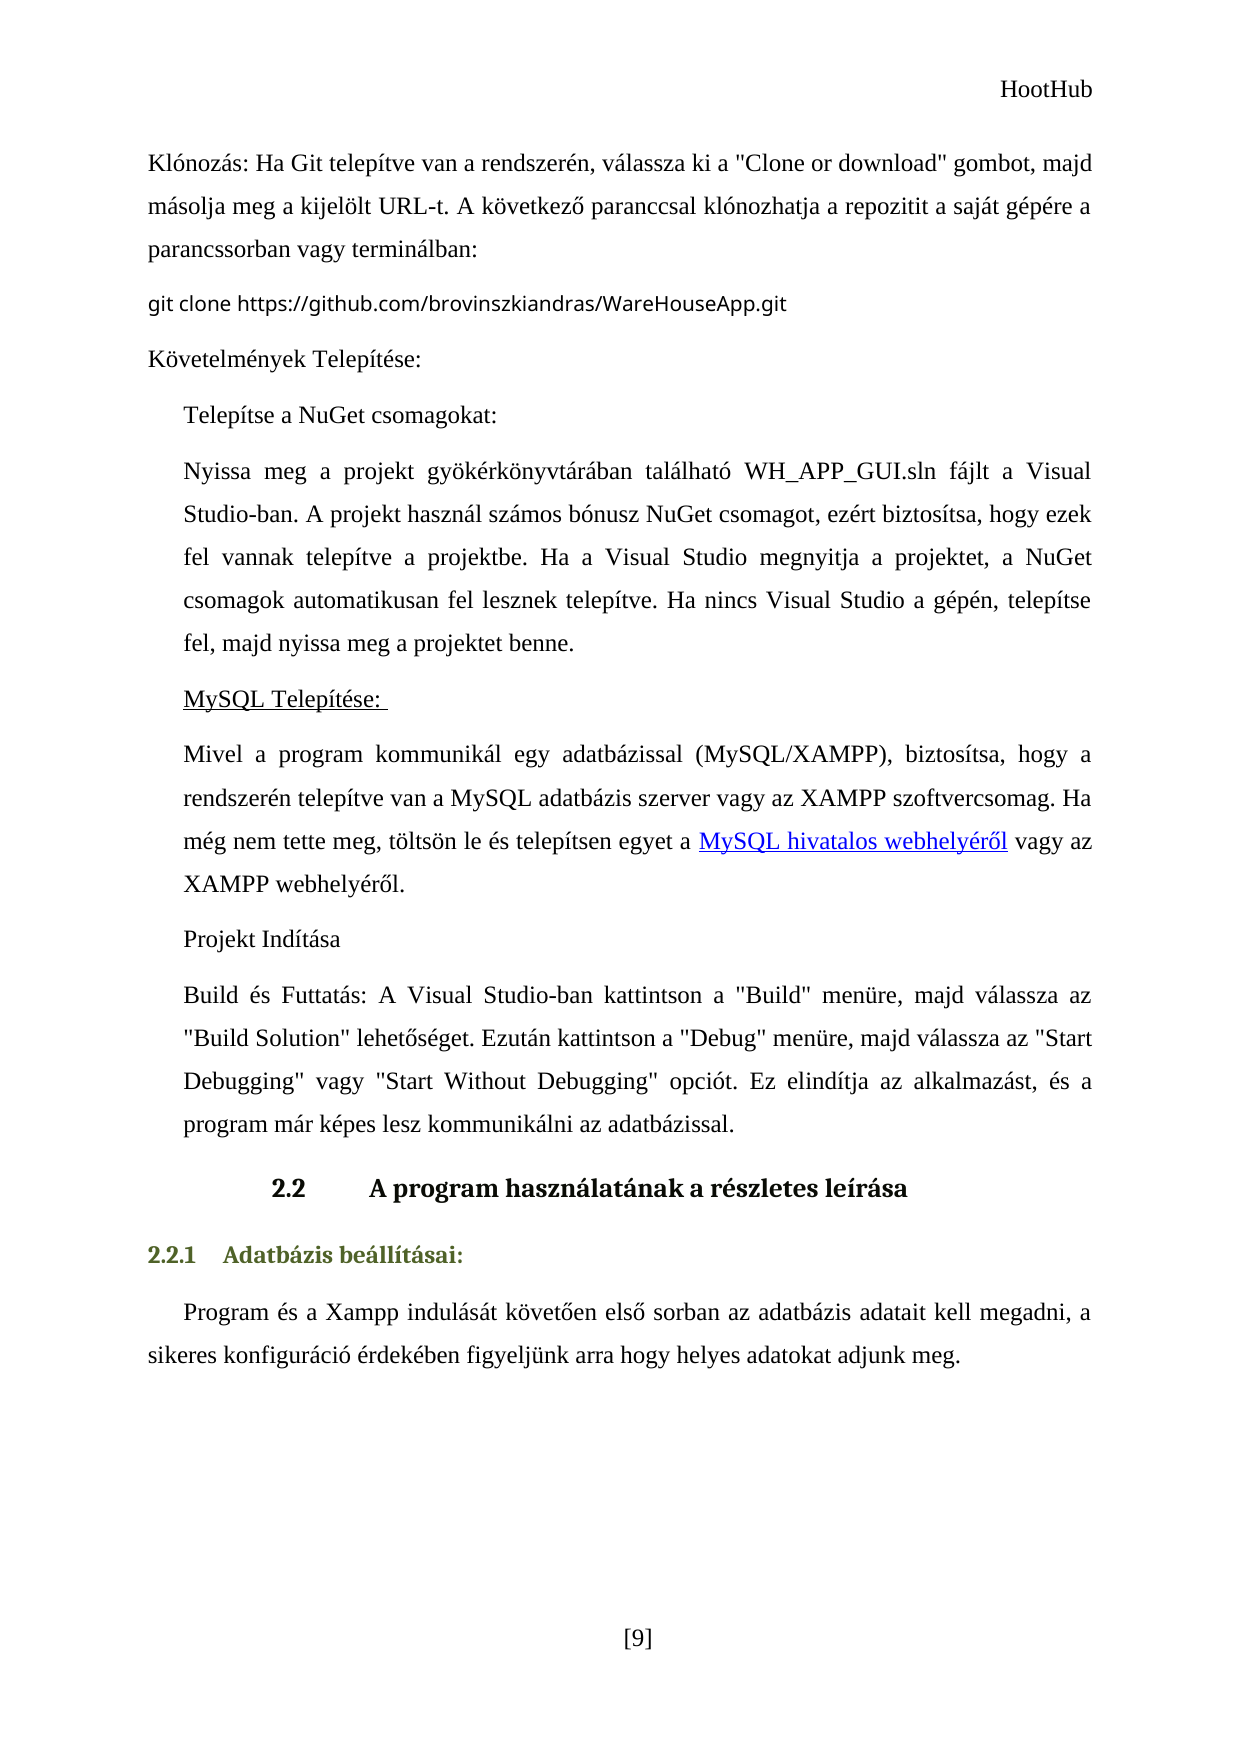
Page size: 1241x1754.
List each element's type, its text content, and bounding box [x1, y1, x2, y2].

text git clone https://github.com/brovinszkiandras/WareHouseApp.git [148, 289, 1093, 318]
text Mivel a program kommunikál egy adatbázissal (MySQL/XAMPP), biztosítsa, hogy a rendszerén telepítve van a MySQL adatbázis szerver vagy az XAMPP szoftvercsomag. Ha még nem tette meg, töltsön le és telepítsen egyet a MySQL hivatalos webhelyéről vagy az XAMPP webhelyéről. [183, 739, 1093, 898]
text Build és Futtatás: A Visual Studio-ban kattintson a "Build" menüre, majd válassza az "Build Solution" lehetőséget. Ezután kattintson a "Debug" menüre, majd válassza az "Start Debugging" vagy "Start Without Debugging" opciót. Ez elindítja az alkalmazást, és a program már képes lesz kommunikálni az adatbázissal. [183, 980, 1093, 1138]
subtitle A program használatának a részletes leírása [236, 1173, 1093, 1205]
text Program és a Xampp indulását követően első sorban az adatbázis adatait kell megadni, a sikeres konfiguráció érdekében figyeljünk arra hogy helyes adatokat adjunk meg. [148, 1297, 1093, 1368]
text Projekt Indítása [183, 924, 1093, 953]
text Telepítse a NuGet csomagokat: [148, 400, 1093, 429]
text Követelmények Telepítése: [148, 344, 1093, 373]
text MySQL Telepítése: [183, 684, 1093, 713]
text Nyissa meg a projekt gyökérkönyvtárában található WH_APP_GUI.sln fájlt a Visual Studio-ban. A projekt használ számos bónusz NuGet csomagot, ezért biztosítsa, hogy ezek fel vannak telepítve a projektbe. Ha a Visual Studio megnyitja a projektet, a NuGet csomagok automatikusan fel lesznek telepítve. Ha nincs Visual Studio a gépén, telepítse fel, majd nyissa meg a projektet benne. [183, 456, 1093, 657]
subtitle Adatbázis beállításai: [148, 1241, 1093, 1270]
text Klónozás: Ha Git telepítve van a rendszerén, válassza ki a "Clone or download" gombot, majd másolja meg a kijelölt URL-t. A következő paranccsal klónozhatja a repozitit a saját gépére a parancssorban vagy terminálban: [148, 148, 1093, 263]
